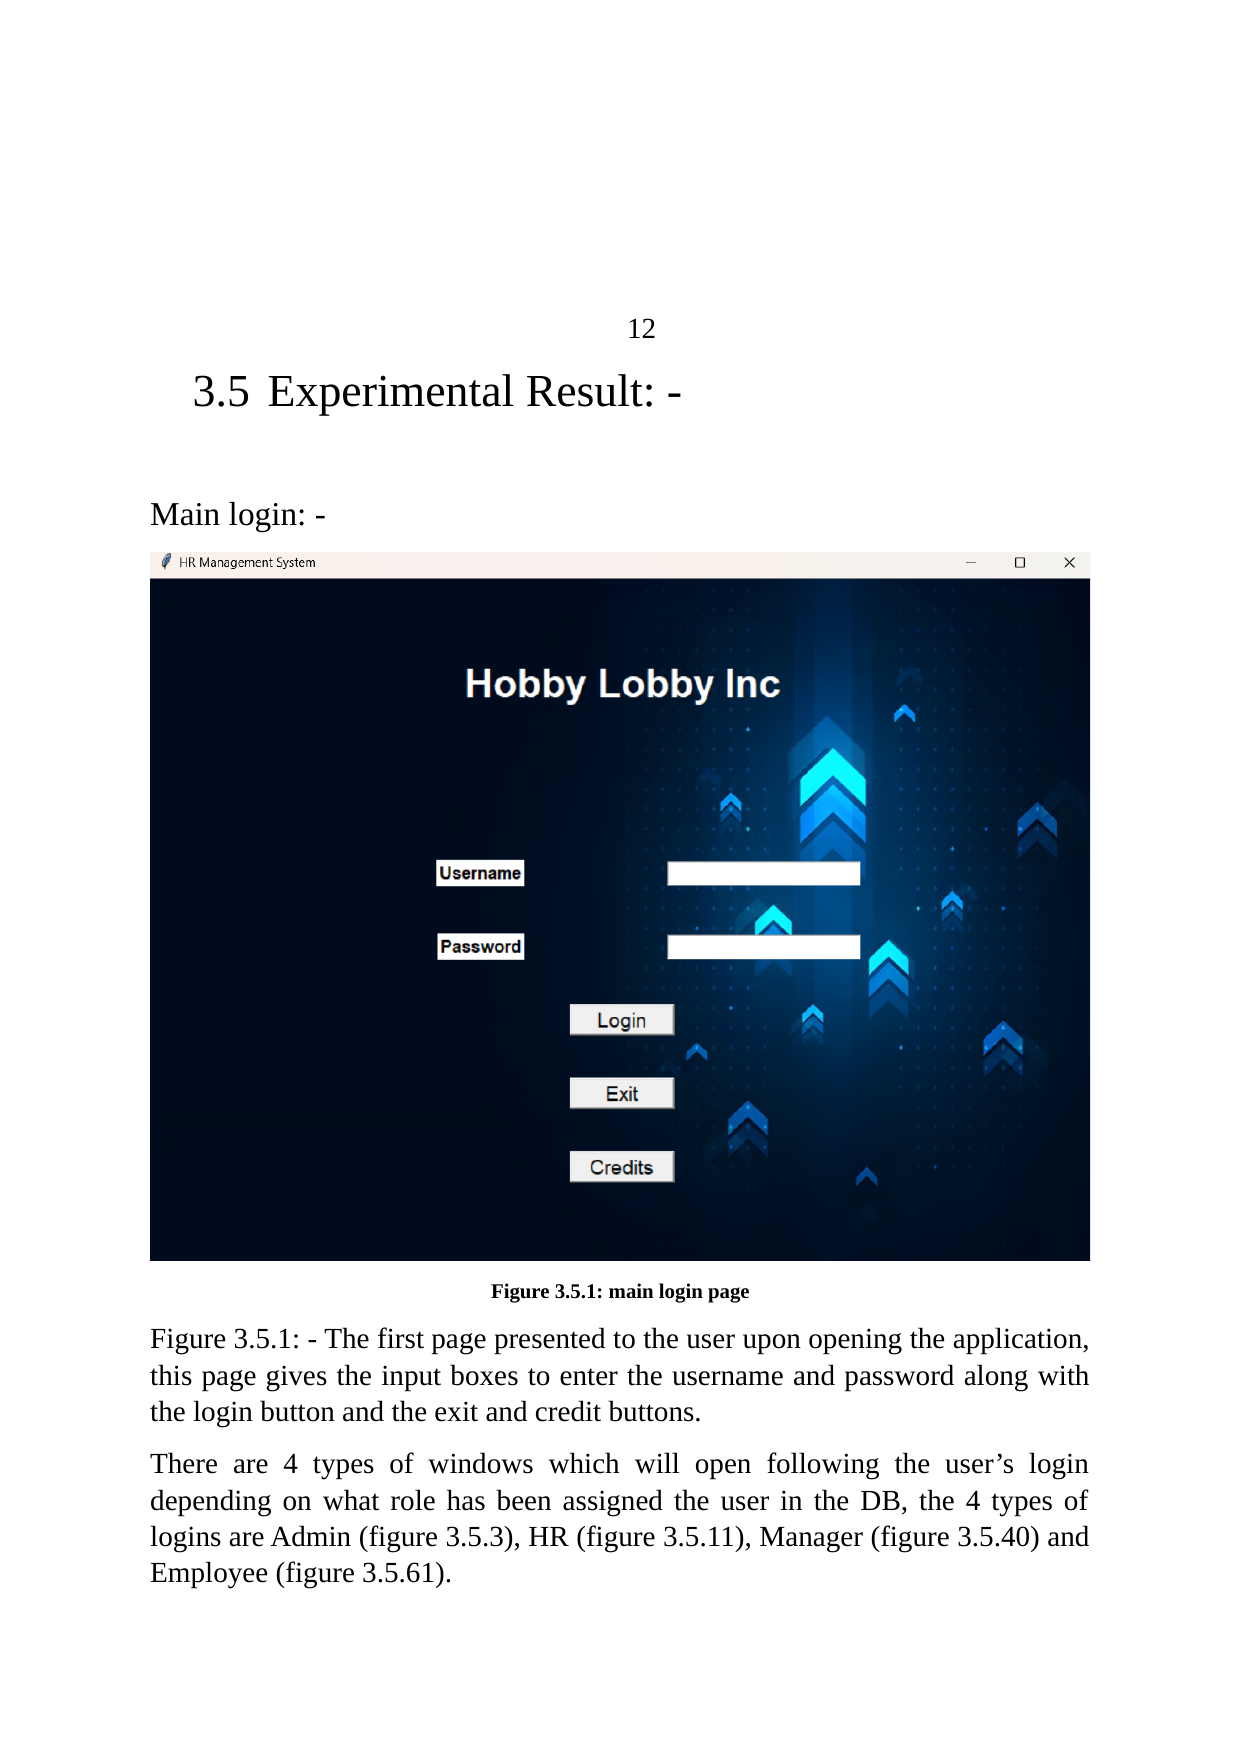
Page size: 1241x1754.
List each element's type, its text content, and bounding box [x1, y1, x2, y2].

text Main login: - [150, 494, 1090, 533]
picture [150, 552, 1091, 1261]
text There are 4 types of windows which will open following the user’s login depending on what role has been assigned the user in the DB, the 4 types of logins are Admin (figure 3.5.3), HR (figure 3.5.11), Manager (figure 3.5.40) and Employee (figure 3.5.61). [150, 1447, 1090, 1589]
text Figure 3.5.1: - The first page presented to the user upon opening the application, this page gives the input boxes to enter the username and password along with the login button and the exit and credit buttons. [150, 1322, 1090, 1427]
text 12 [192, 311, 1090, 345]
list Experimental Result: - [192, 364, 1090, 417]
text Figure 3.5.1: main login page [150, 1279, 1090, 1303]
